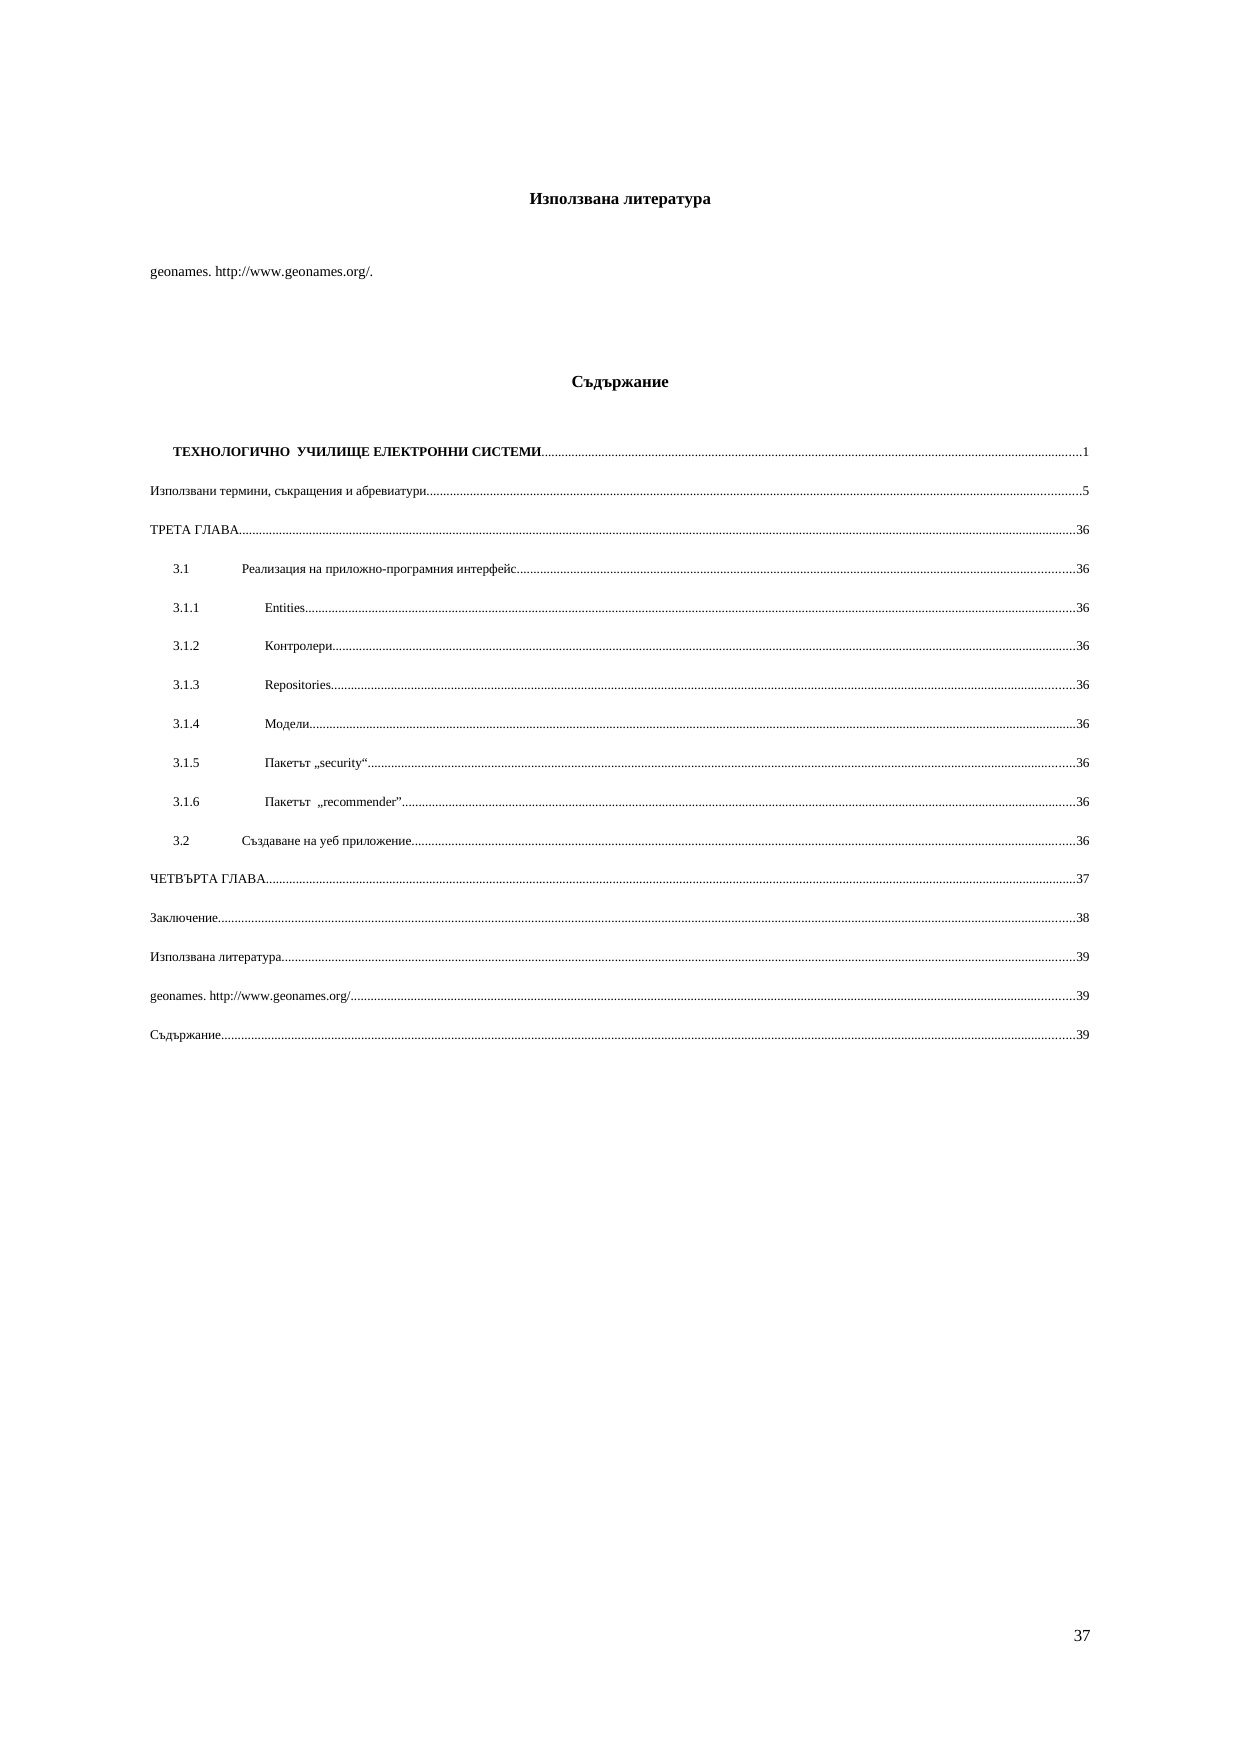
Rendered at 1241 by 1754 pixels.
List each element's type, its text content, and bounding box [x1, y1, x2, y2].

text geonames. http://www.geonames.org/. [150, 250, 1090, 279]
text Използвана литература [150, 175, 1090, 208]
text Съдържание [150, 358, 1090, 391]
